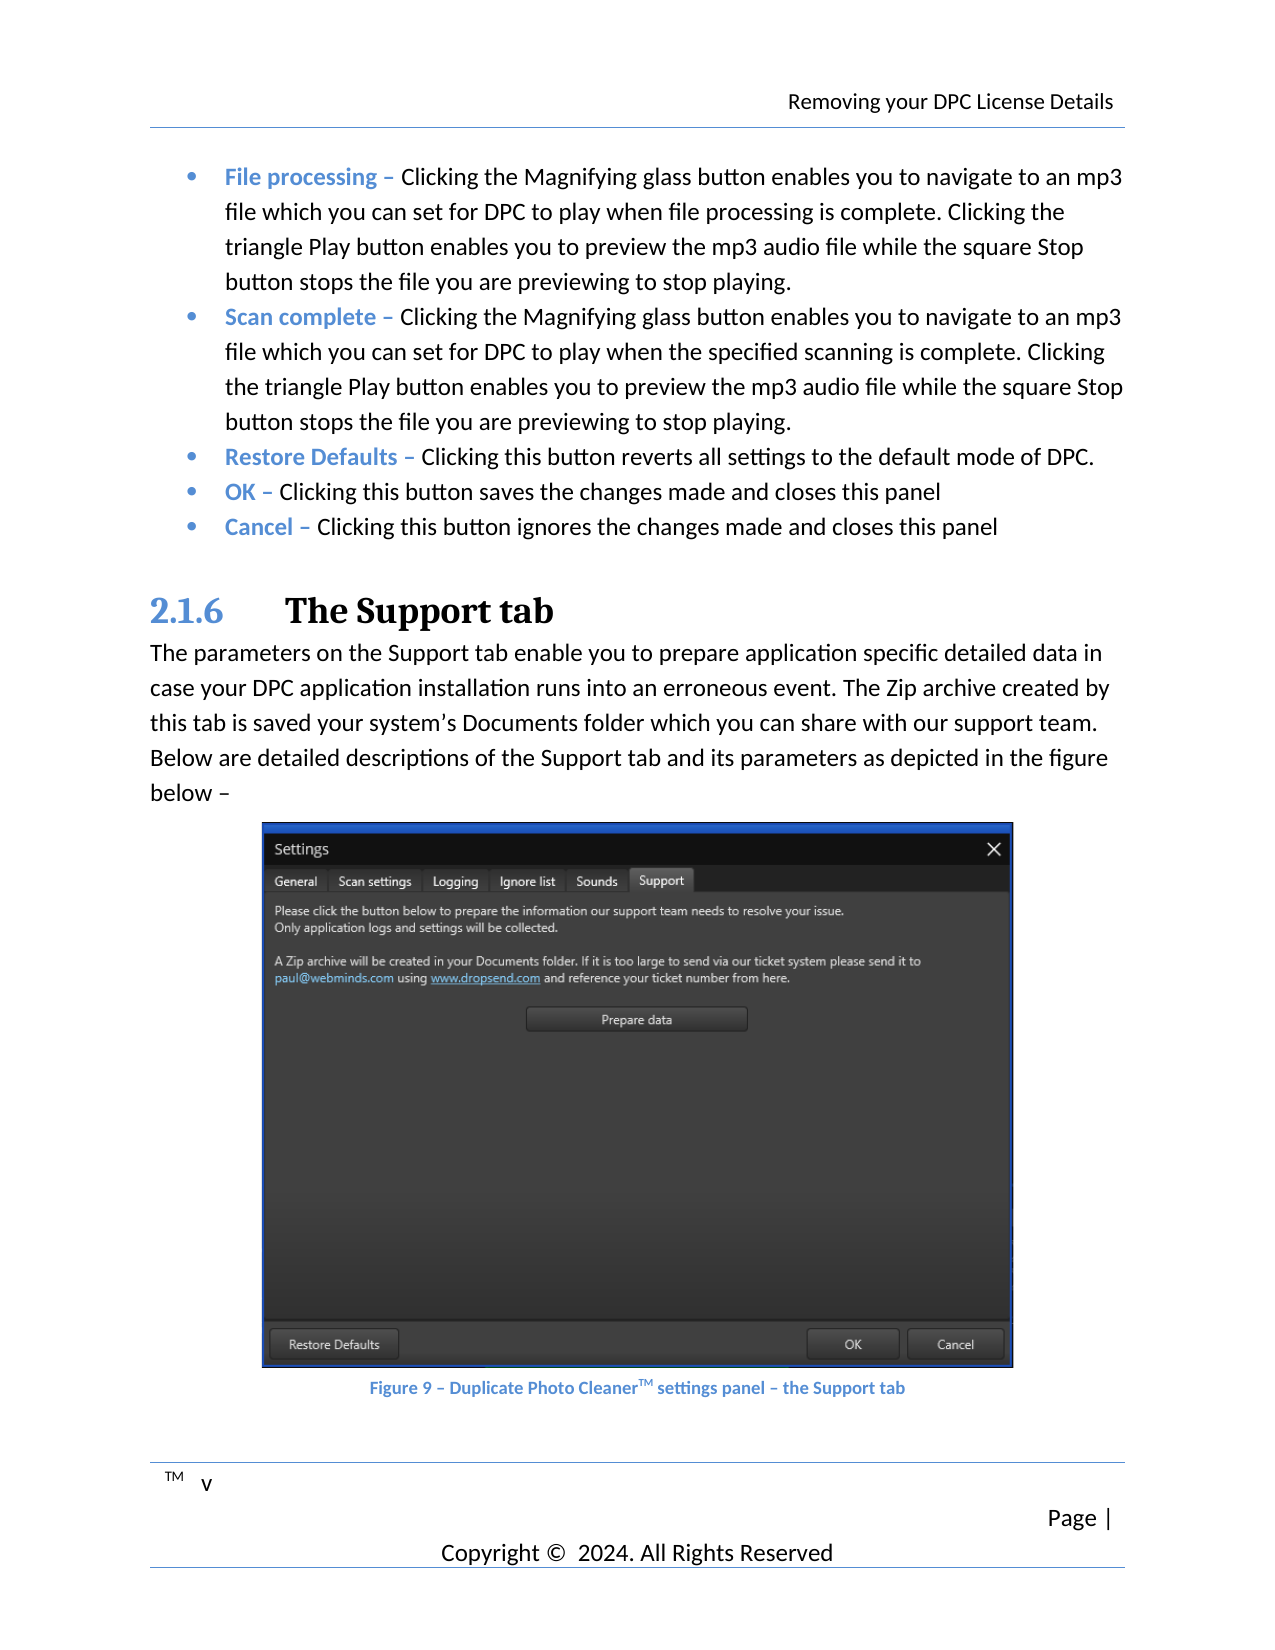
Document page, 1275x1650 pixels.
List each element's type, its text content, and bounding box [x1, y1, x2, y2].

list Restore Defaults – Clicking this button reverts all settings to the default mode of DPC. [187, 441, 1125, 472]
list Scan complete – Clicking the Magnifying glass button enables you to navigate to an mp3 file which you can set for DPC to play when the specified scanning is complete. Clicking the triangle Play button enables you to preview the mp3 audio file while the square Stop button stops the file you are previewing to stop playing. [187, 301, 1125, 437]
list File processing – Clicking the Magnifying glass button enables you to navigate to an mp3 file which you can set for DPC to play when file processing is complete. Clicking the triangle Play button enables you to preview the mp3 audio file while the square Stop button stops the file you are previewing to stop playing. [187, 161, 1125, 297]
text Figure 9 – Duplicate Photo CleanerTM settings panel – the Support tab [150, 1376, 1125, 1399]
picture [261, 822, 1014, 1368]
subtitle The Support tab [150, 589, 1125, 633]
list Cancel – Clicking this button ignores the changes made and closes this panel [187, 511, 1125, 542]
list OK – Clicking this button saves the changes made and closes this panel [187, 476, 1125, 507]
text The parameters on the Support tab enable you to prepare application specific detailed data in case your DPC application installation runs into an erroneous event. The Zip archive created by this tab is saved your system’s Documents folder which you can share with our support team. Below are detailed descriptions of the Support tab and its parameters as depicted in the figure below – [150, 637, 1125, 807]
